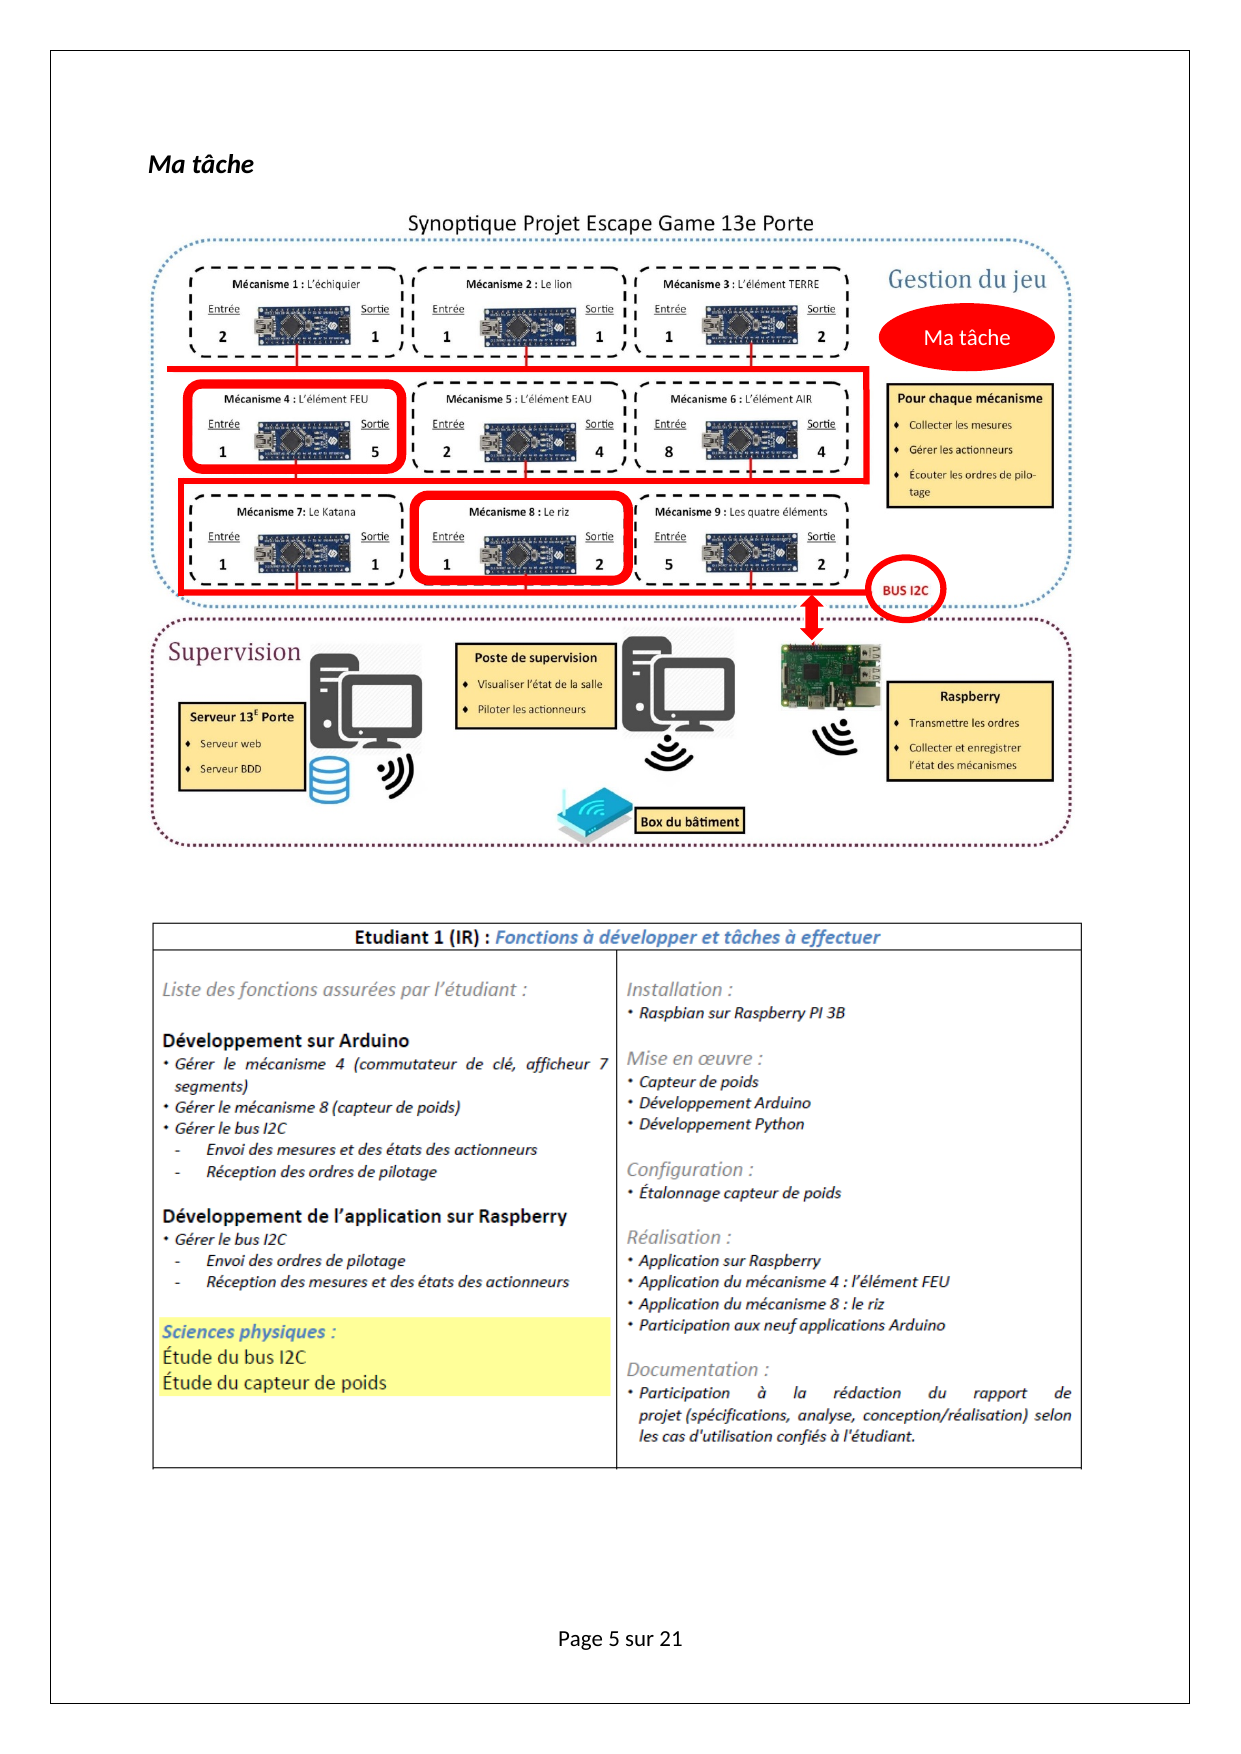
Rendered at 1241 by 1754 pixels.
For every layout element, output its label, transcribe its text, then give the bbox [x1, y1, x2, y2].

picture [147, 213, 1075, 850]
text Ma tâche [148, 147, 1093, 181]
picture [147, 915, 1092, 1475]
